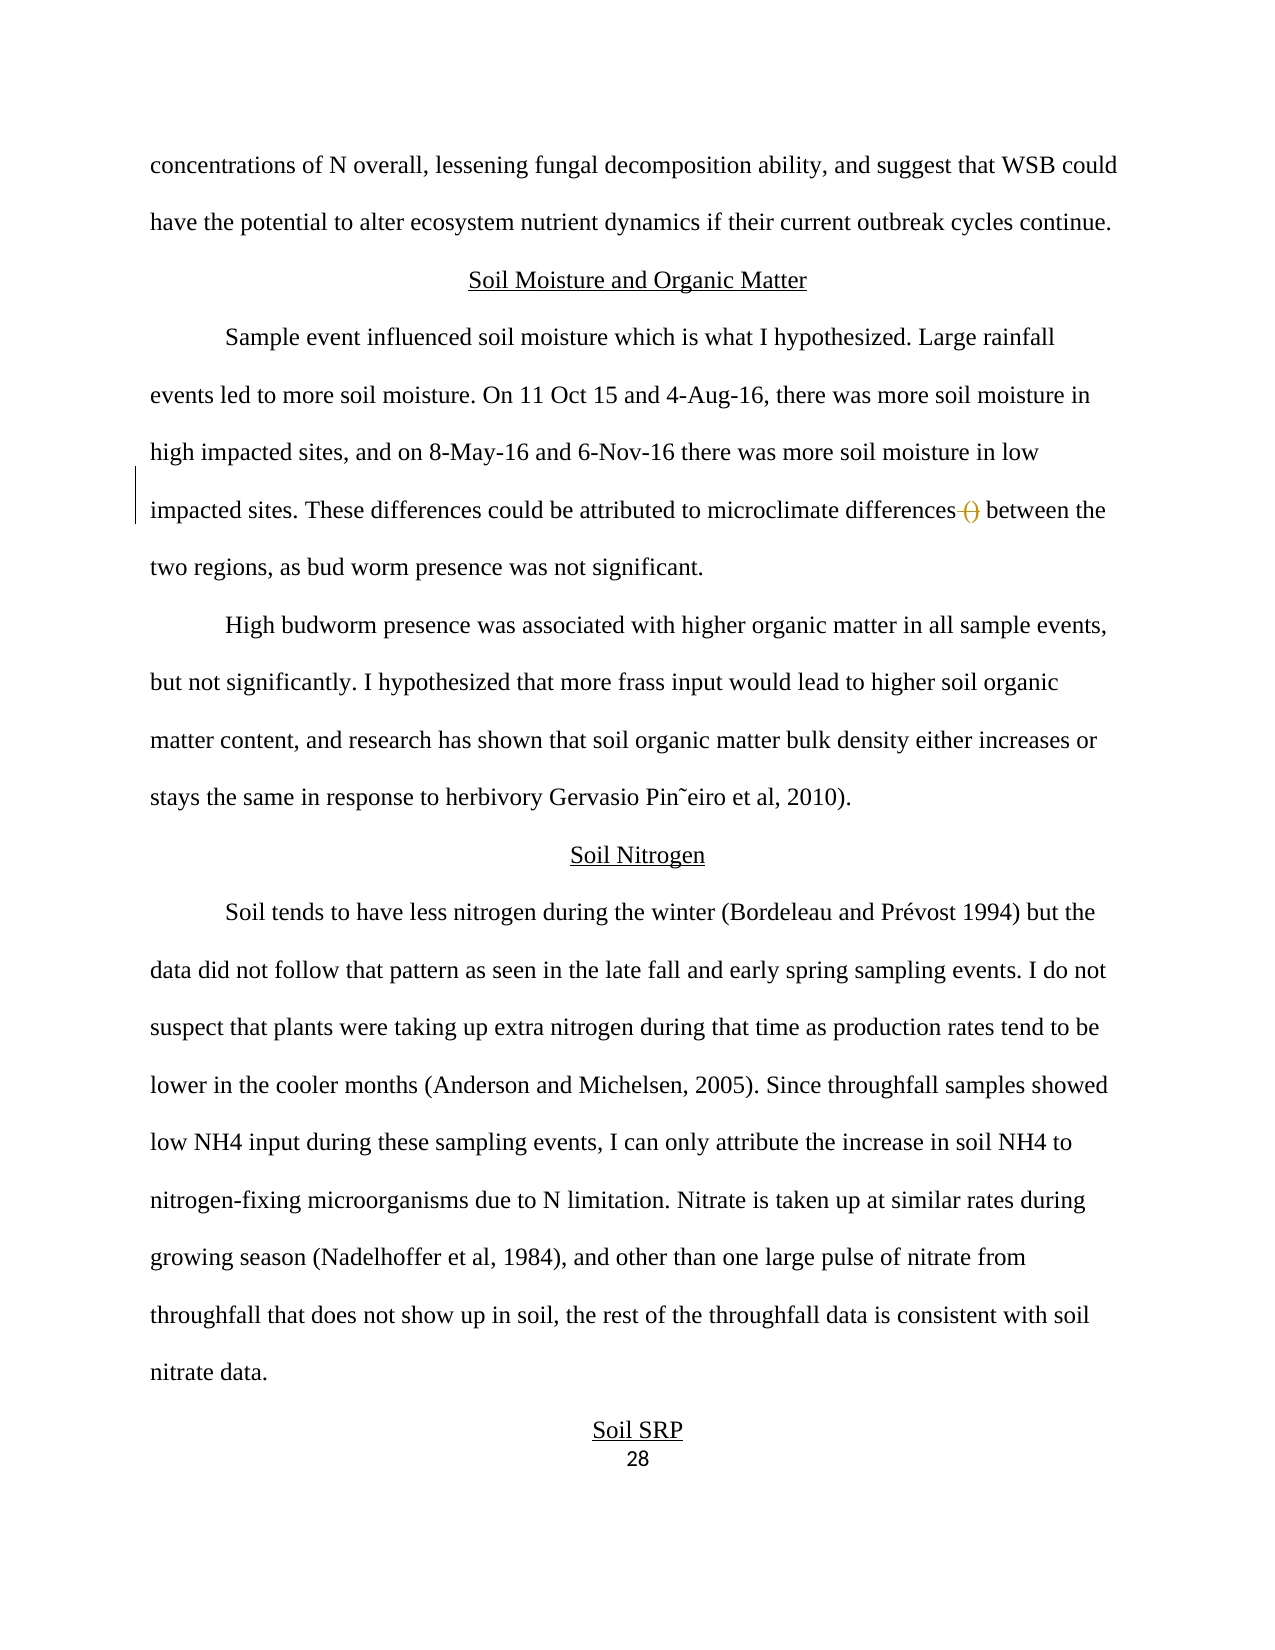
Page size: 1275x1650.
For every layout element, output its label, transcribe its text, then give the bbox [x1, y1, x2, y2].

text Soil Moisture and Organic Matter [150, 265, 1125, 294]
text Soil SRP [150, 1415, 1125, 1444]
text Sample event influenced soil moisture which is what I hypothesized. Large rainfall events led to more soil moisture. On 11 Oct 15 and 4-Aug-16, there was more soil moisture in high impacted sites, and on 8-May-16 and 6-Nov-16 there was more soil moisture in low impacted sites. These differences could be attributed to microclimate differences between the two regions, as bud worm presence was not significant. [150, 322, 1125, 581]
text Soil tends to have less nitrogen during the winter (Bordeleau and Prévost 1994) but the data did not follow that pattern as seen in the late fall and early spring sampling events. I do not suspect that plants were taking up extra nitrogen during that time as production rates tend to be lower in the cooler months (Anderson and Michelsen, 2005). Since throughfall samples showed low NH4 input during these sampling events, I can only attribute the increase in soil NH4 to nitrogen-fixing microorganisms due to N limitation. Nitrate is taken up at similar rates during growing season (Nadelhoffer et al, 1984), and other than one large pulse of nitrate from throughfall that does not show up in soil, the rest of the throughfall data is consistent with soil nitrate data. [150, 897, 1125, 1386]
text Soil Nitrogen [150, 840, 1125, 869]
text High budworm presence was associated with higher organic matter in all sample events, but not significantly. I hypothesized that more frass input would lead to higher soil organic matter content, and research has shown that soil organic matter bulk density either increases or stays the same in response to herbivory Gervasio Pin˜eiro et al, 2010). [150, 610, 1125, 811]
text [150, 150, 1125, 236]
